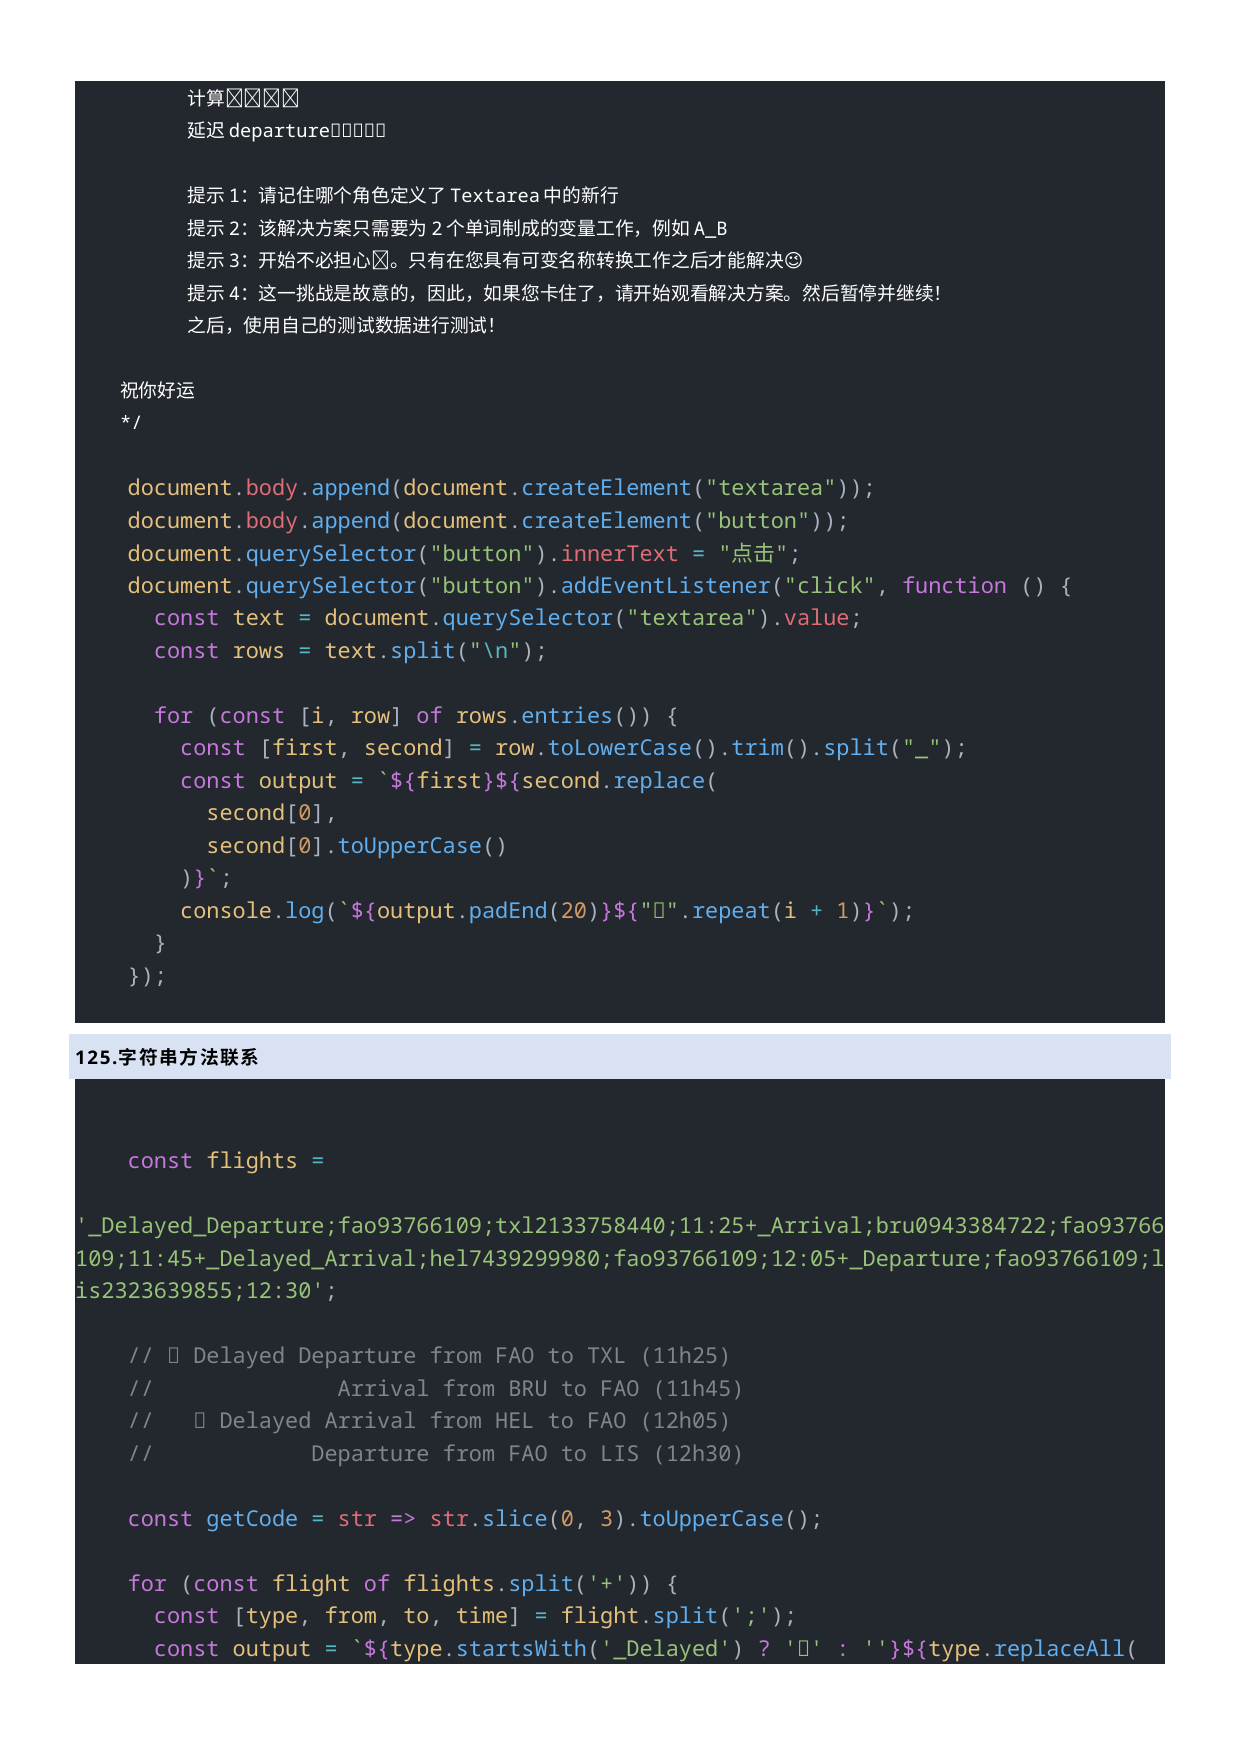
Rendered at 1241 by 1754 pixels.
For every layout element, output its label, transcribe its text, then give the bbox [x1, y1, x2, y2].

text second[0].toUpperCase() [75, 828, 1165, 861]
text 祝你好运 [75, 373, 1165, 406]
text } [75, 926, 1165, 958]
text 之后，使用自己的测试数据进行测试！ [75, 308, 1165, 341]
text const [first, second] = row.toLowerCase().trim().split("_"); [75, 731, 1165, 763]
text document.body.append(document.createElement("button")); [75, 503, 1165, 536]
text 提示2：该解决方案只需要为2个单词制成的变量工作，例如A_B [75, 211, 1165, 243]
text // 🔴 Delayed Departure from FAO to TXL (11h25) [75, 1339, 1165, 1371]
text for (const flight of flights.split('+')) { [75, 1566, 1165, 1599]
text second[0], [75, 796, 1165, 828]
text */ [75, 406, 1165, 438]
text const flights = [75, 1144, 1165, 1176]
text const getCode = str => str.slice(0, 3).toUpperCase(); [75, 1501, 1165, 1534]
text 计算✅✅✅✅ [75, 81, 1165, 113]
text const output = `${first}${second.replace( [75, 763, 1165, 796]
text // Departure from FAO to LIS (12h30) [75, 1436, 1165, 1469]
text 提示3：开始不必担心✅。只有在您具有可变名称转换工作之后才能解决😉 [75, 243, 1165, 276]
text document.querySelector("button").innerText = "点击"; [75, 536, 1165, 568]
text document.body.append(document.createElement("textarea")); [75, 471, 1165, 503]
text // Arrival from BRU to FAO (11h45) [75, 1371, 1165, 1404]
text const [type, from, to, time] = flight.split(';'); [75, 1599, 1165, 1631]
text }); [75, 958, 1165, 991]
text )}`; [75, 861, 1165, 893]
text for (const [i, row] of rows.entries()) { [75, 698, 1165, 731]
text 提示4：这一挑战是故意的，因此，如果您卡住了，请开始观看解决方案。然后暂停并继续！ [75, 276, 1165, 308]
text const text = document.querySelector("textarea").value; [75, 601, 1165, 633]
text document.querySelector("button").addEventListener("click", function () { [75, 568, 1165, 601]
text // 🔴 Delayed Arrival from HEL to FAO (12h05) [75, 1404, 1165, 1436]
text '_Delayed_Departure;fao93766109;txl2133758440;11:25+_Arrival;bru0943384722;fao93766109;11:45+_Delayed_Arrival;hel7439299980;fao93766109;12:05+_Departure;fao93766109;lis2323639855;12:30'; [75, 1176, 1165, 1306]
text console.log(`${output.padEnd(20)}${"✅".repeat(i + 1)}`); [75, 893, 1165, 926]
text const rows = text.split("\n"); [75, 633, 1165, 666]
subtitle 125.字符串方法联系 [75, 1040, 1165, 1072]
text 提示1：请记住哪个角色定义了Textarea中的新行 [75, 178, 1165, 211]
text const output = `${type.startsWith('_Delayed') ? '🔴' : ''}${type.replaceAll( [75, 1631, 1165, 1664]
text 延迟departure✅✅✅✅✅ [75, 113, 1165, 146]
